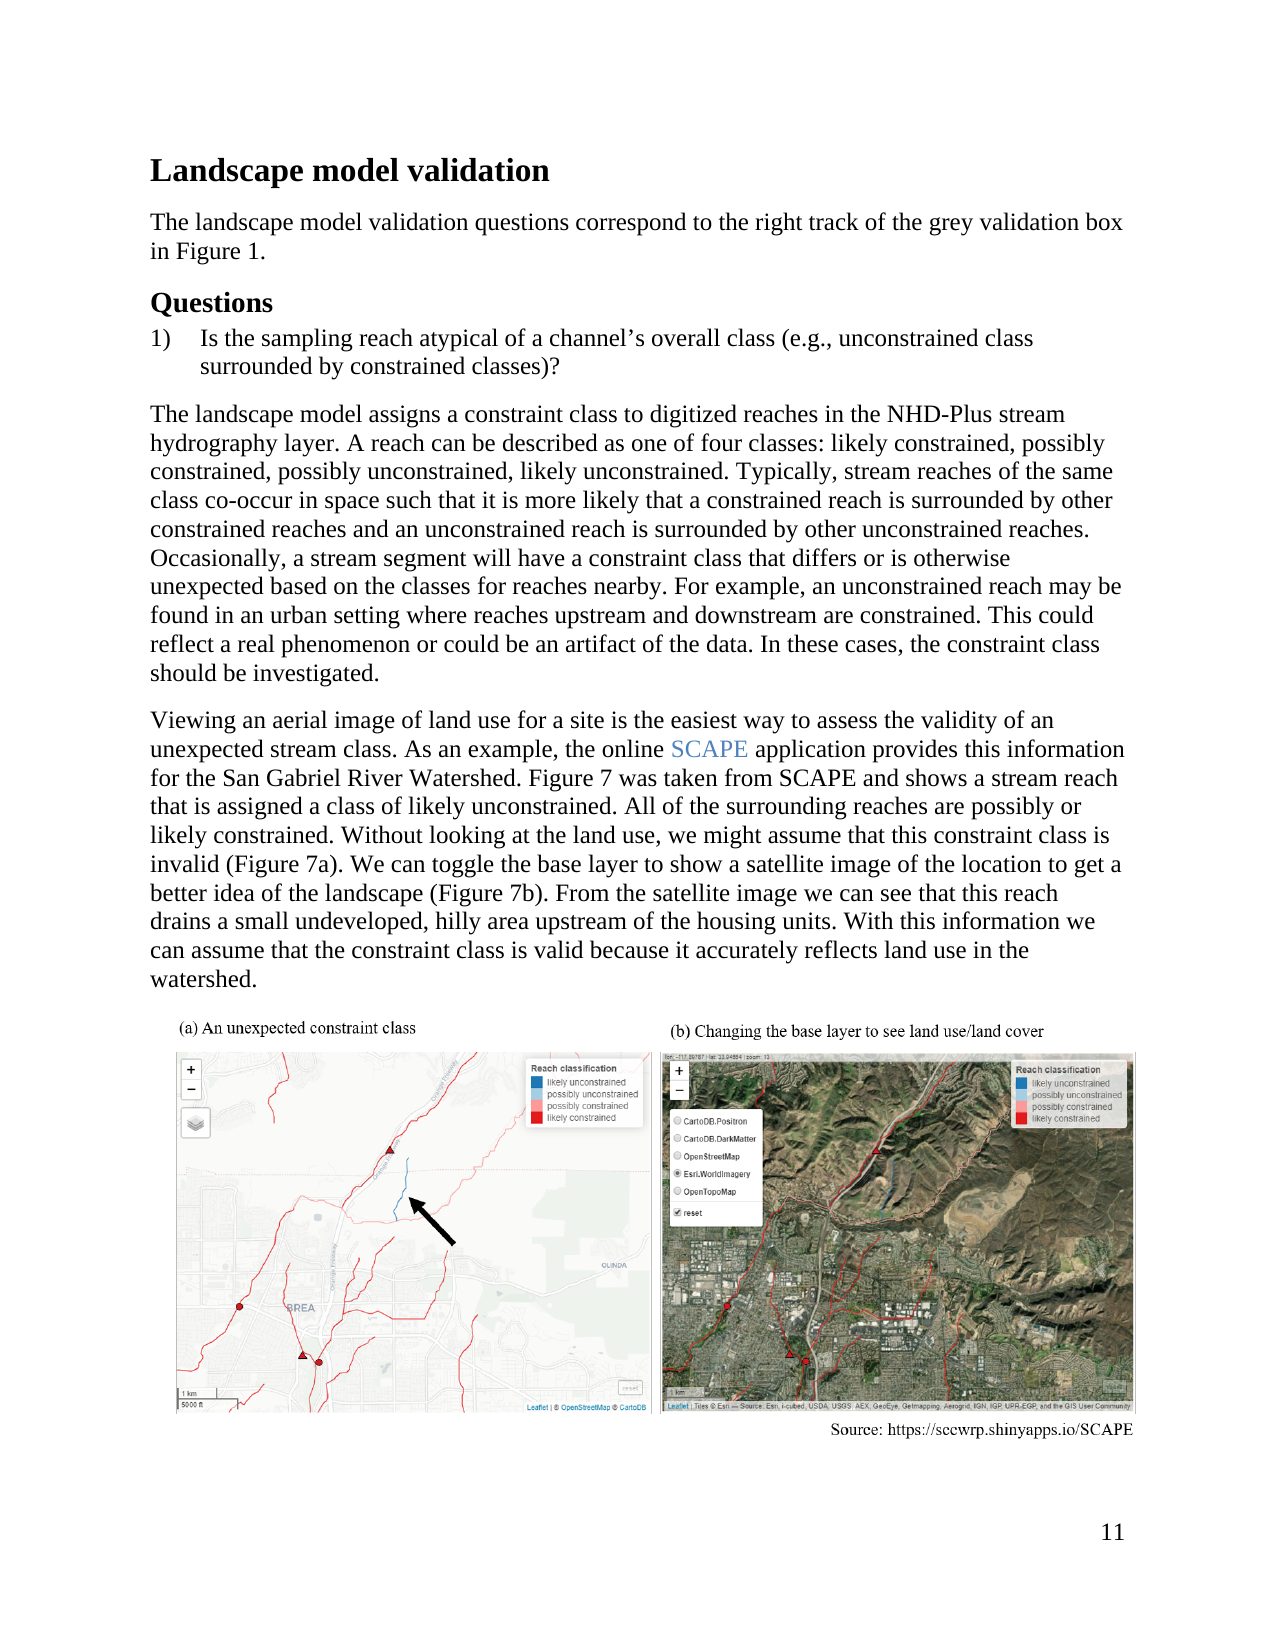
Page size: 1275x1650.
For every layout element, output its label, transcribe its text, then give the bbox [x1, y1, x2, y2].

picture [168, 1011, 1144, 1450]
text The landscape model validation questions correspond to the right track of the grey validation box in Figure 1. [150, 207, 1125, 264]
text Viewing an aerial image of land use for a site is the easiest way to assess the validity of an unexpected stream class. As an example, the online SCAPE application provides this information for the San Gabriel River Watershed. Figure 7 was taken from SCAPE and shows a stream reach that is assigned a class of likely unconstrained. All of the surrounding reaches are possibly or likely constrained. Without looking at the land use, we might assume that this constraint class is invalid (Figure 7a). We can toggle the base layer to show a satellite image of the location to get a better idea of the landscape (Figure 7b). From the satellite image we can see that this reach drains a small undeveloped, hilly area upstream of the housing units. With this information we can assume that the constraint class is valid because it accurately reflects land use in the watershed. [150, 705, 1125, 993]
text The landscape model assigns a constraint class to digitized reaches in the NHD-Plus stream hydrography layer. A reach can be described as one of four classes: likely constrained, possibly constrained, possibly unconstrained, likely unconstrained. Typically, stream reaches of the same class co-occur in space such that it is more likely that a constrained reach is surrounded by other constrained reaches and an unconstrained reach is surrounded by other unconstrained reaches. Occasionally, a stream segment will have a constraint class that differs or is otherwise unexpected based on the classes for reaches nearby. For example, an unconstrained reach may be found in an urban setting where reaches upstream and downstream are constrained. This could reflect a real phenomenon or could be an artifact of the data. In these cases, the constraint class should be investigated. [150, 399, 1125, 686]
subtitle Questions [150, 285, 1125, 319]
subtitle Landscape model validation [150, 150, 1125, 188]
list Is the sampling reach atypical of a channel’s overall class (e.g., unconstrained class surrounded by constrained classes)? [150, 323, 1125, 380]
